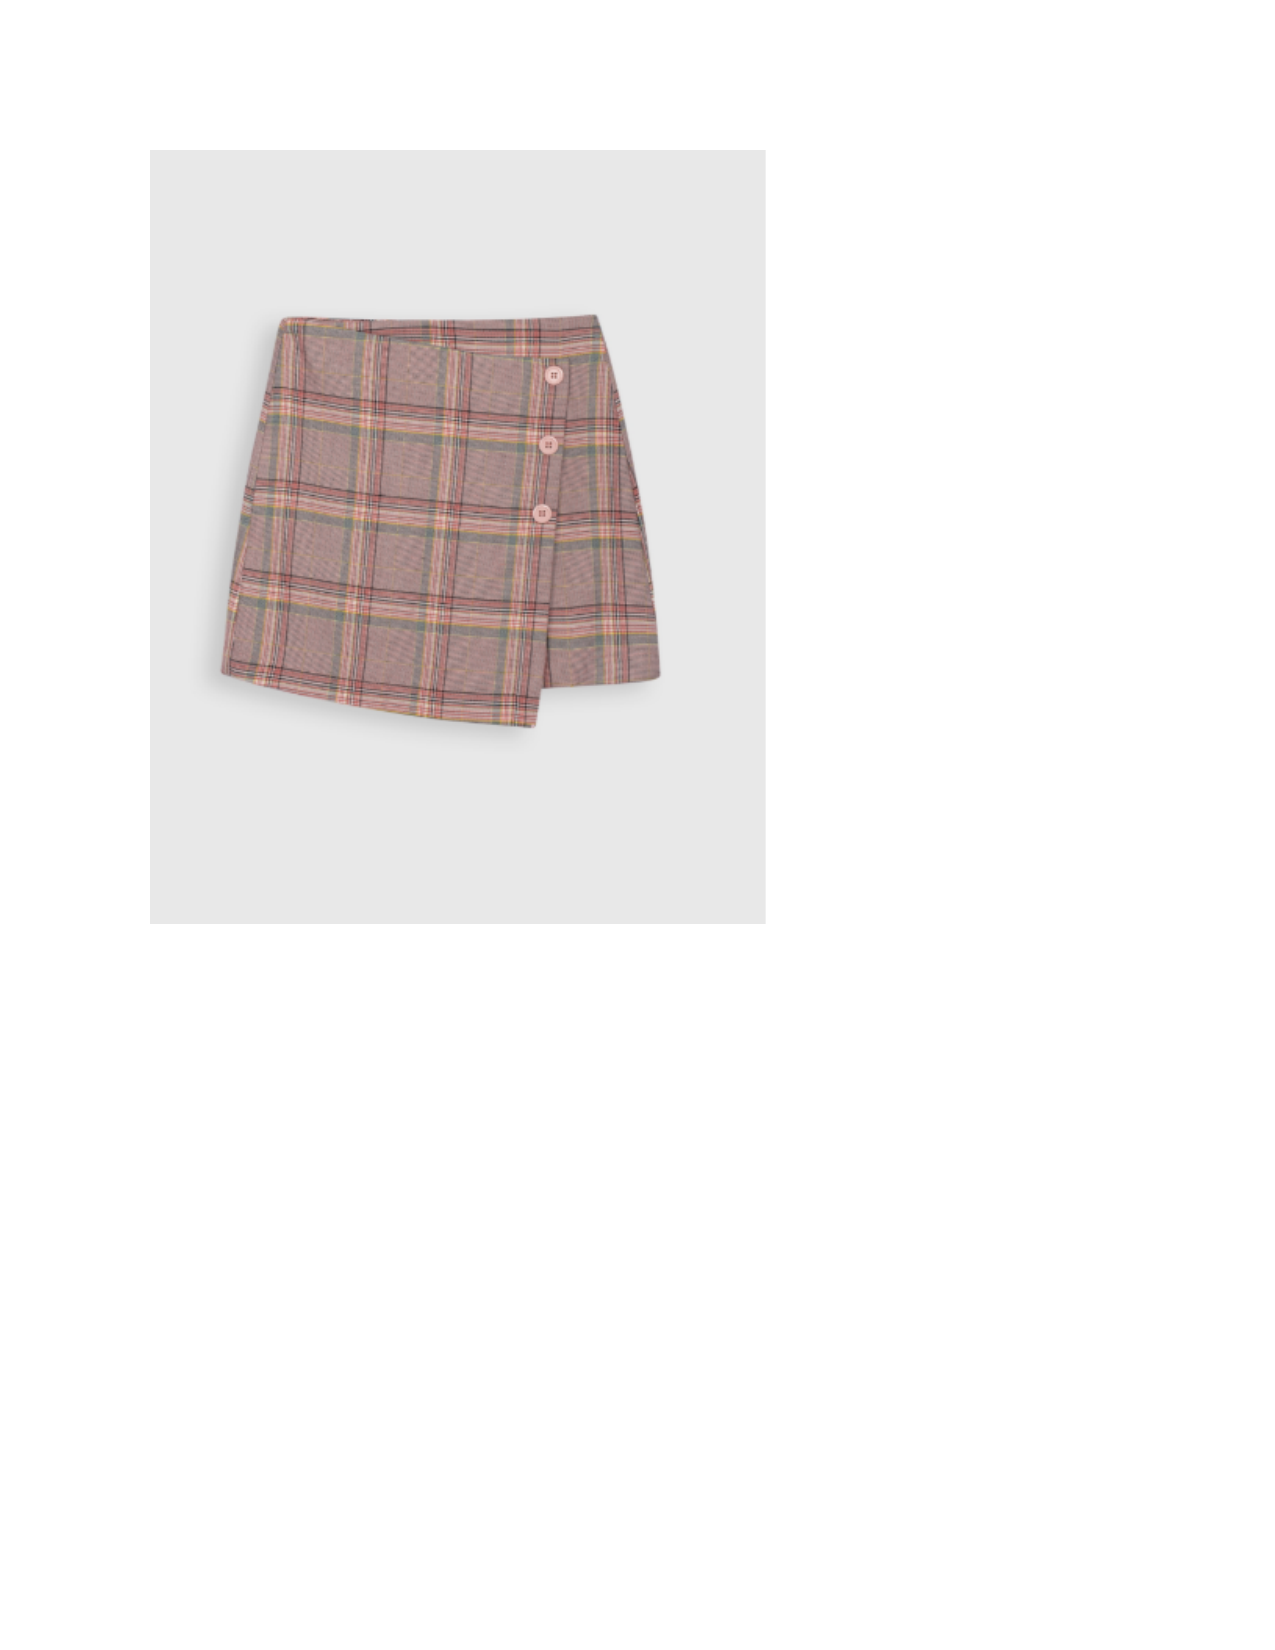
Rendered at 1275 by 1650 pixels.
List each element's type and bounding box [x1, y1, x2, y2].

picture [150, 150, 766, 924]
